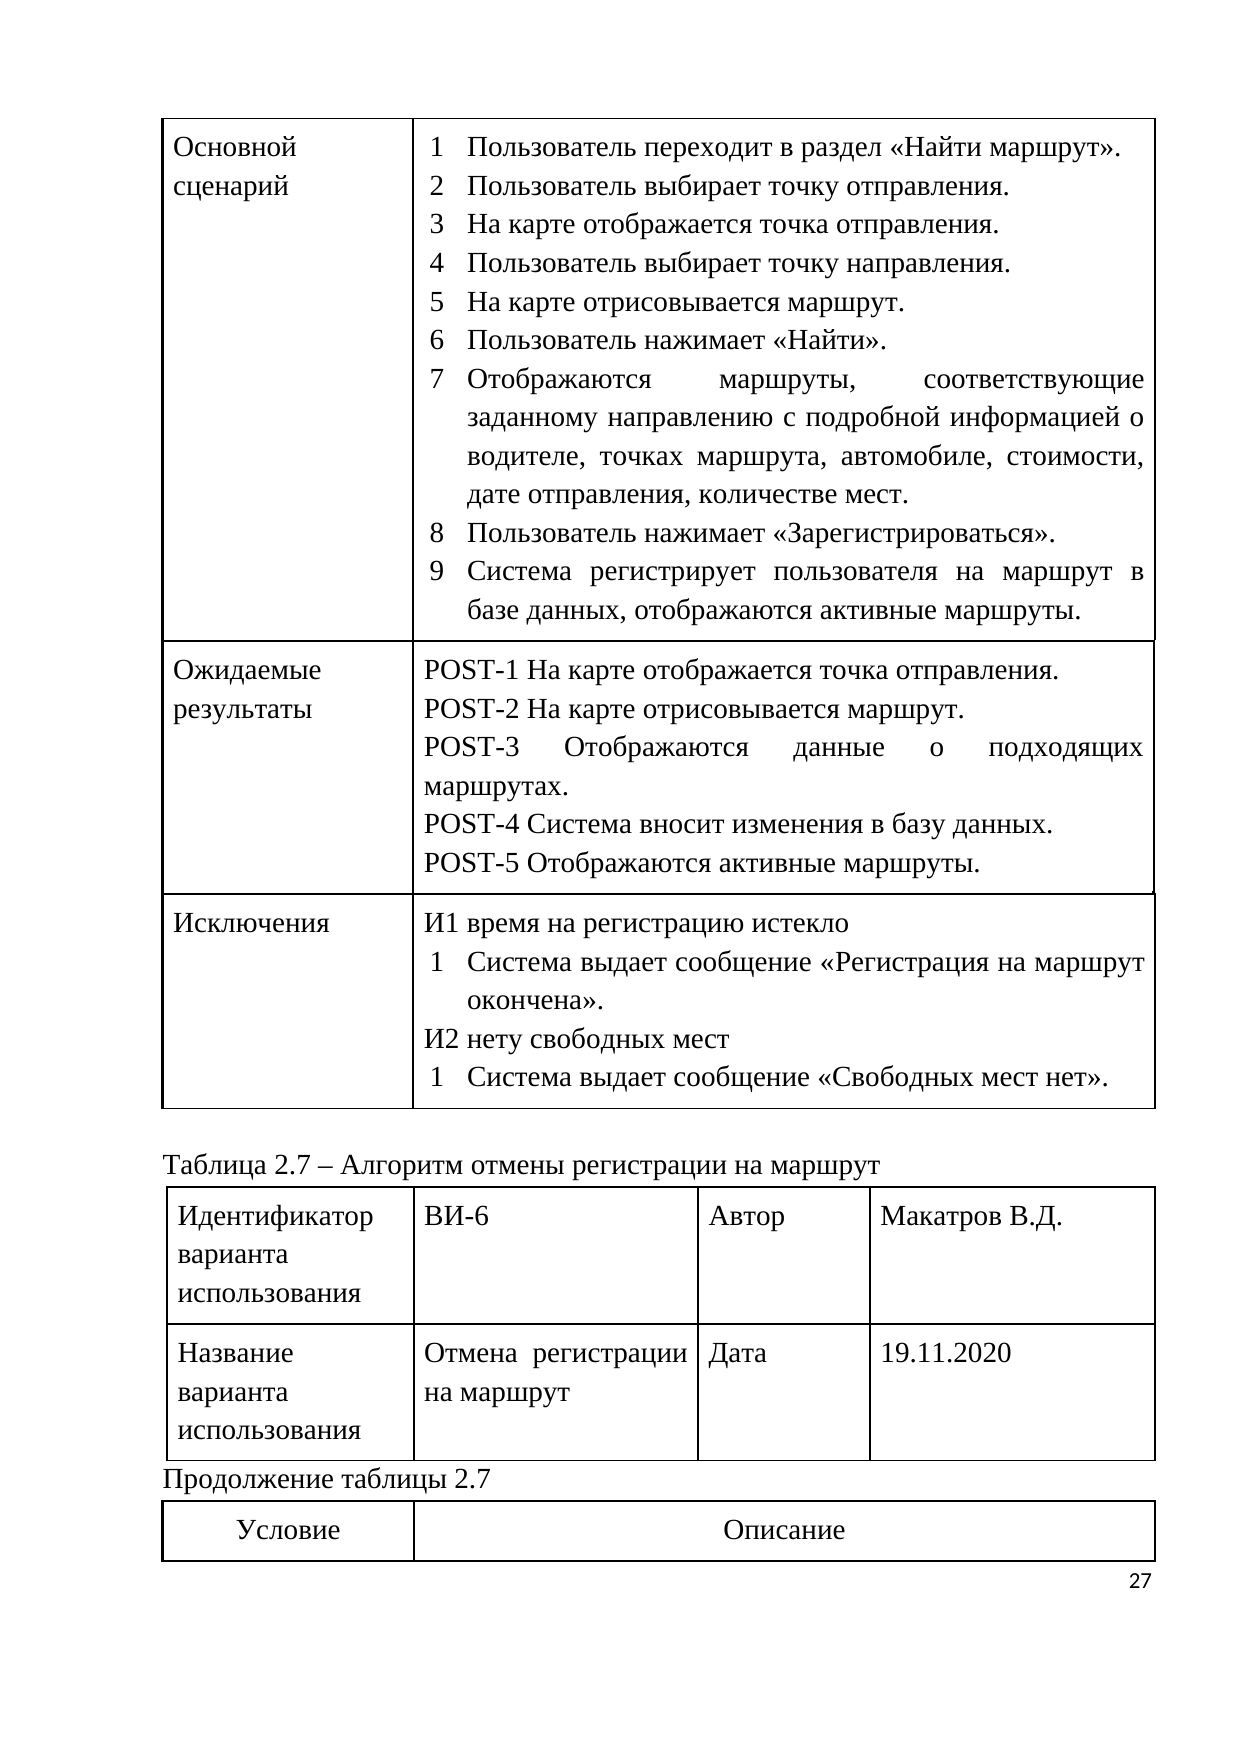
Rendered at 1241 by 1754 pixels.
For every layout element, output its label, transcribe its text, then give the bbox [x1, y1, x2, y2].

table_header ВИ-6 [415, 1188, 697, 1323]
table_cell POST-1 На карте отображается точка отправления. POST-2 На карте отрисовывается маршрут. POST-3 Отображаются данные о подходящих маршрутах. POST-4 Система вносит изменения в базу данных. POST-5 Отображаются активные маршруты. [414, 642, 1153, 893]
table_cell Пользователь переходит в раздел «Найти маршрут». Пользователь выбирает точку отправления. На карте отображается точка отправления. Пользователь выбирает точку направления. На карте отрисовывается маршрут. Пользователь нажимает «Найти». Отображаются маршруты, соответствующие заданному направлению с подробной информацией о водителе, точках маршрута, автомобиле, стоимости, дате отправления, количестве мест. Пользователь нажимает «Зарегистрироваться». Система регистрирует пользователя на маршрут в базе данных, отображаются активные маршруты. [414, 119, 1154, 640]
table_header Идентификатор варианта использования [168, 1188, 413, 1323]
table_header Автор [699, 1188, 869, 1323]
table_cell И1 время на регистрацию истекло Система выдает сообщение «Регистрация на маршрут окончена». И2 нету свободных мест Система выдает сообщение «Свободных мест нет». [414, 895, 1154, 1107]
table_header Описание [415, 1502, 1154, 1560]
table_header Макатров В.Д. [871, 1188, 1154, 1323]
text Таблица 2.7 – Алгоритм отмены регистрации на маршрут [162, 1147, 1152, 1181]
table_cell Название варианта использования [168, 1325, 413, 1460]
table_cell Отмена регистрации на маршрут [415, 1325, 697, 1460]
table_header Условие [164, 1502, 413, 1560]
table_cell 19.11.2020 [871, 1325, 1154, 1460]
table_cell Ожидаемые результаты [164, 642, 412, 893]
table_cell Основной сценарий [164, 119, 412, 640]
table_cell Исключения [164, 895, 412, 1107]
table_cell Дата [699, 1325, 869, 1460]
text Продолжение таблицы 2.7 [162, 1461, 1152, 1495]
